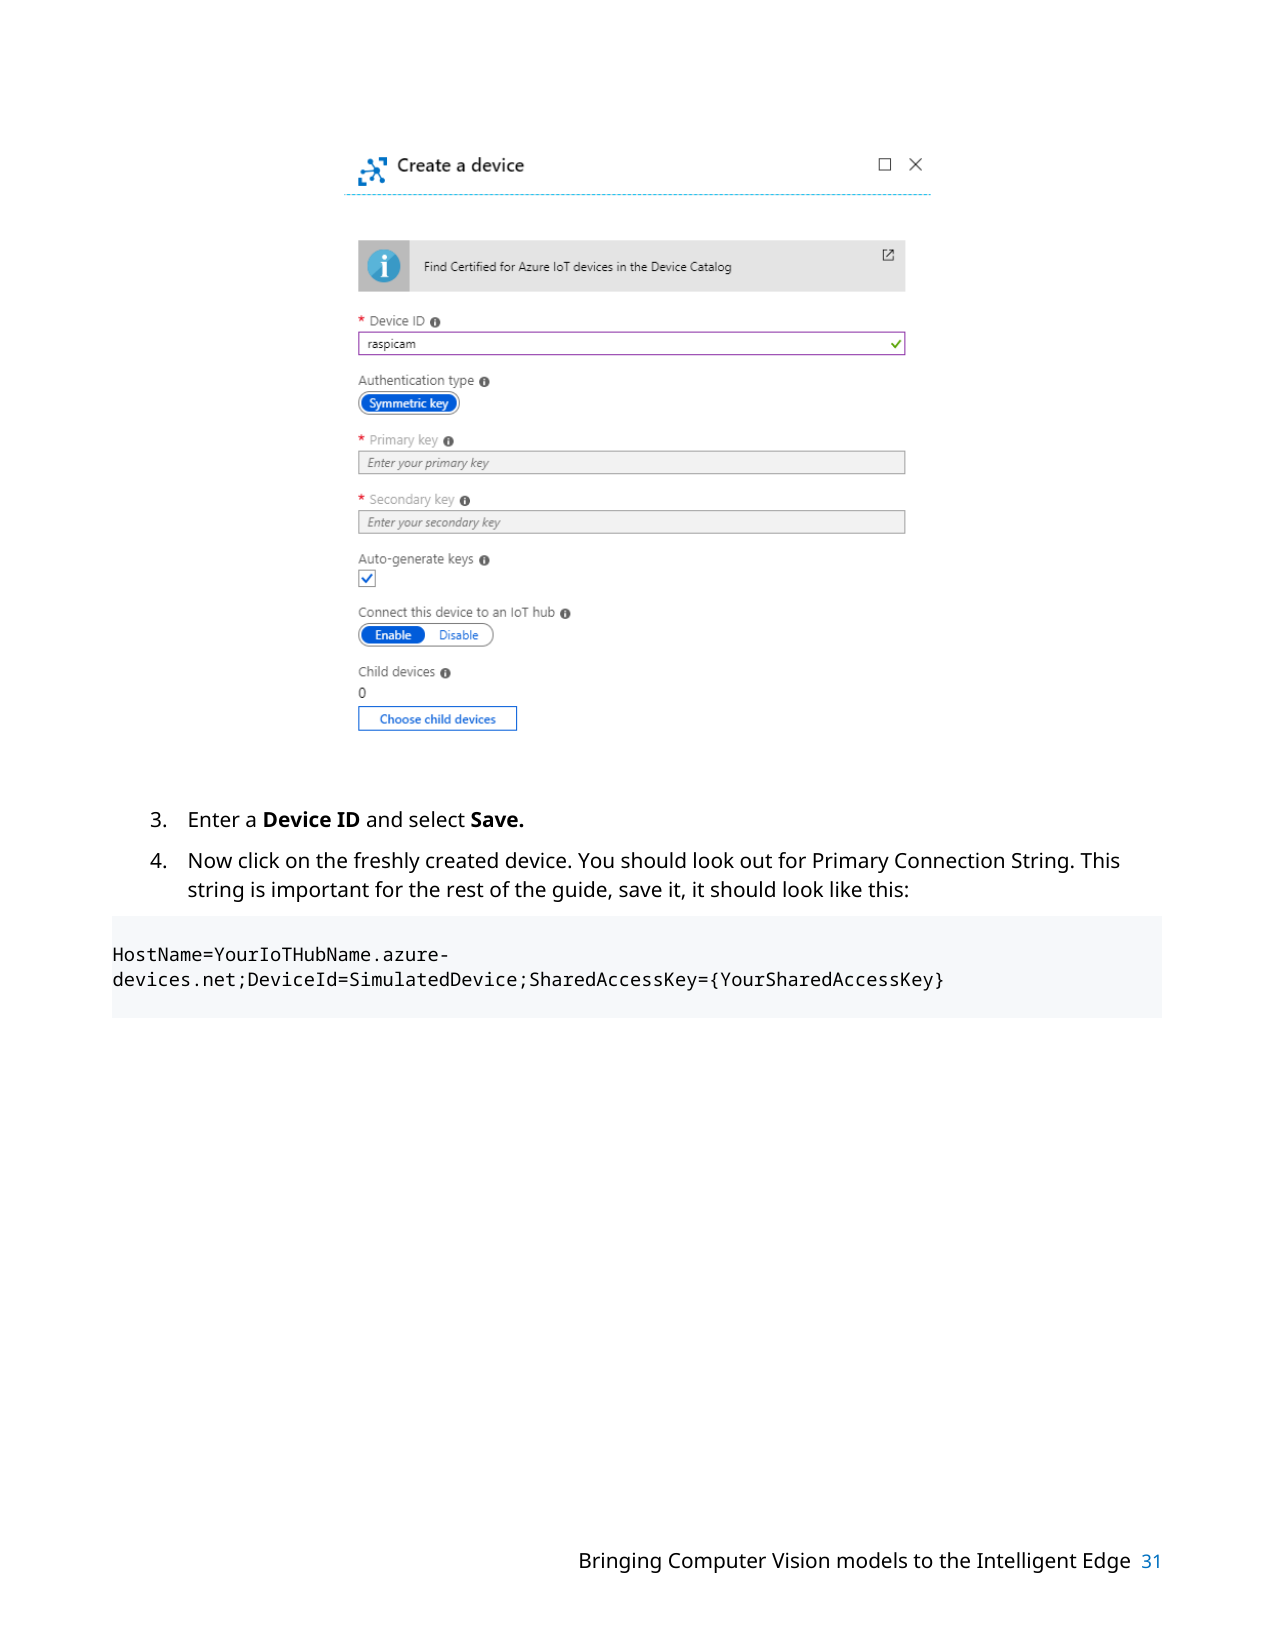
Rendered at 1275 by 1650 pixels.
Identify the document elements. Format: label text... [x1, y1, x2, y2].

text HostName=YourIoTHubName.azure-devices.net;DeviceId=SimulatedDevice;SharedAccessKey={YourSharedAccessKey} [112, 941, 1162, 992]
list Enter a Device ID and select Save. [150, 805, 1162, 834]
picture [344, 150, 931, 781]
list Now click on the freshly created device. You should look out for Primary Connection String. This string is important for the rest of the guide, save it, it should look like this: [150, 846, 1162, 903]
